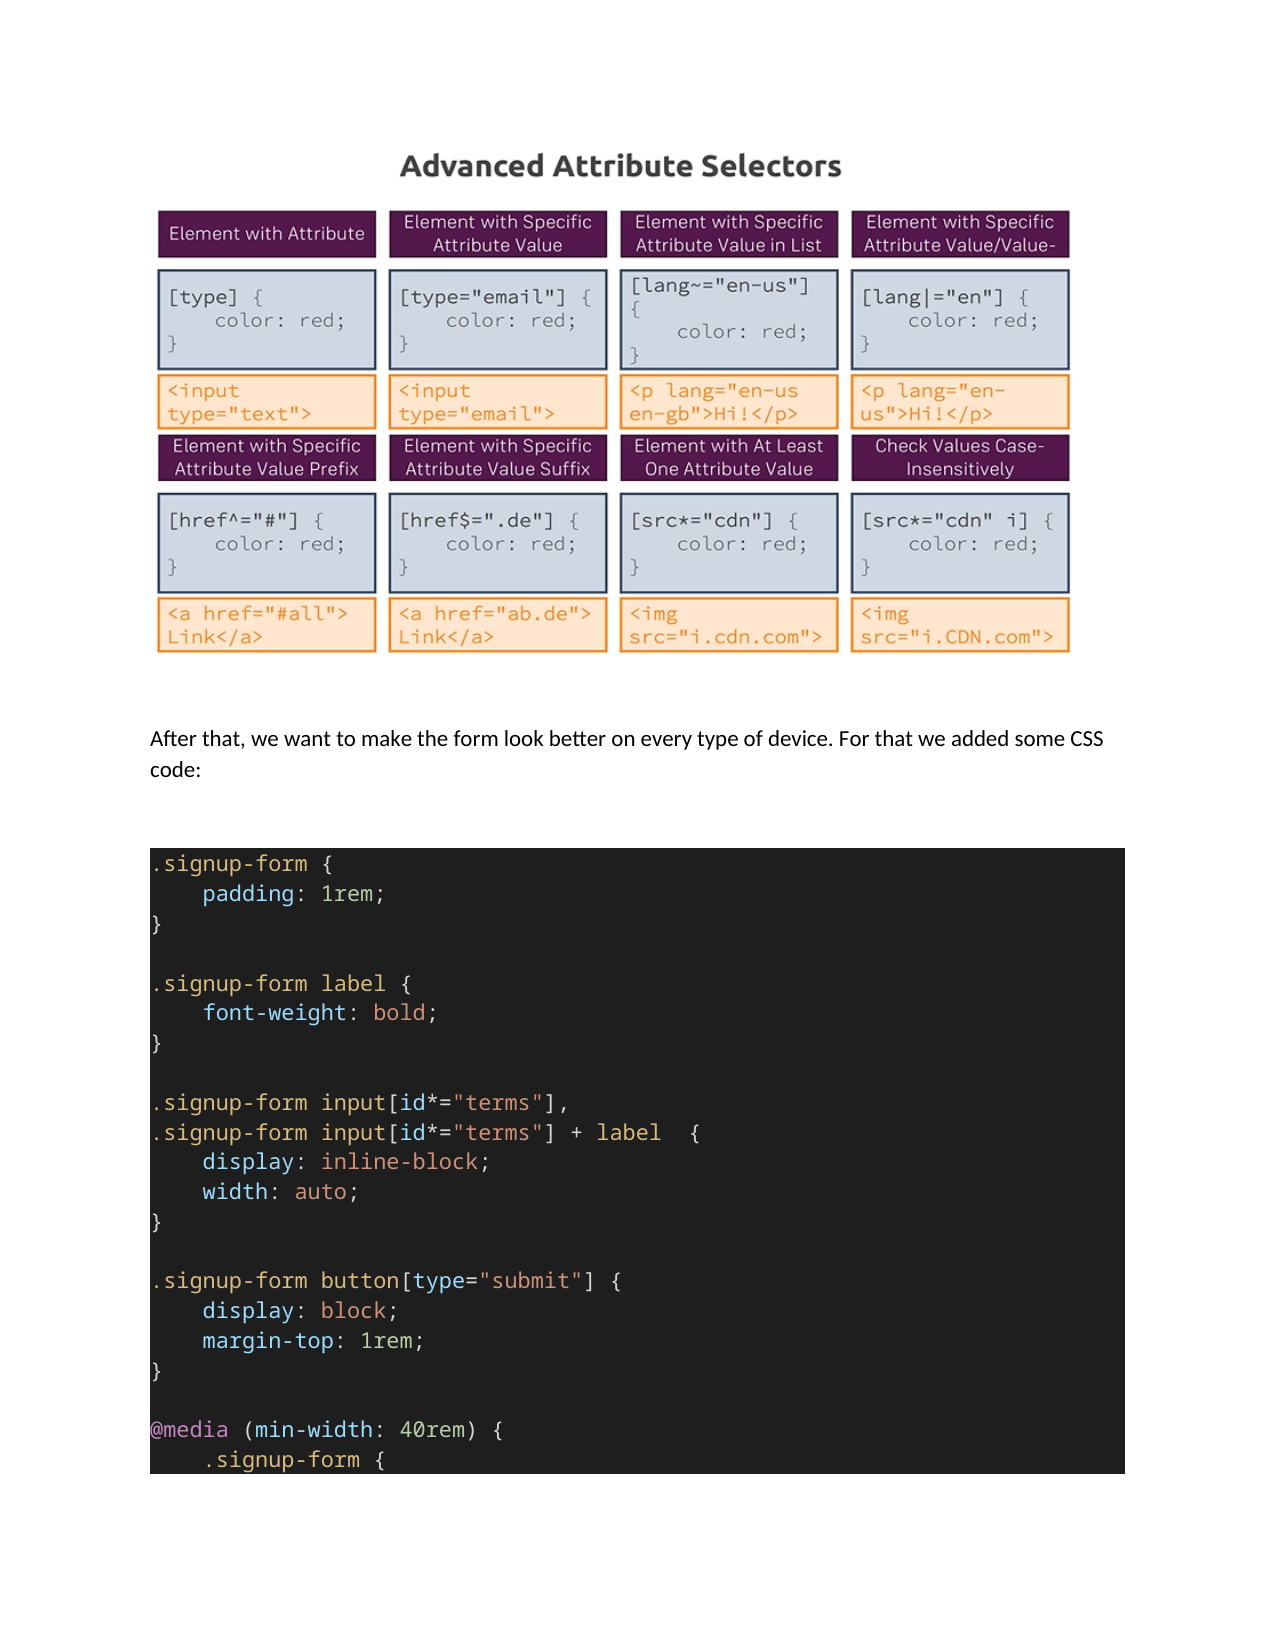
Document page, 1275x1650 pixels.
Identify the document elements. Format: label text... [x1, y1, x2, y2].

text .signup-form { [150, 848, 1125, 878]
text padding: 1rem; [150, 878, 1125, 908]
text } [150, 1355, 1125, 1385]
text } [150, 1206, 1125, 1236]
text font-weight: bold; [150, 997, 1125, 1027]
text width: auto; [150, 1176, 1125, 1206]
text .signup-form input[id*="terms"] + label { [150, 1117, 1125, 1146]
text } [150, 908, 1125, 938]
text .signup-form button[type="submit"] { [150, 1266, 1125, 1295]
text After that, we want to make the form look better on every type of device. For that we added some CSS code: [150, 724, 1125, 783]
text .signup-form input[id*="terms"], [150, 1087, 1125, 1117]
text .signup-form label { [150, 968, 1125, 997]
text display: block; [150, 1295, 1125, 1325]
text @media (min-width: 40rem) { [150, 1414, 1125, 1444]
picture [150, 150, 1079, 659]
text } [150, 1027, 1125, 1057]
text margin-top: 1rem; [150, 1325, 1125, 1355]
text .signup-form { [150, 1444, 1125, 1474]
text display: inline-block; [150, 1146, 1125, 1176]
